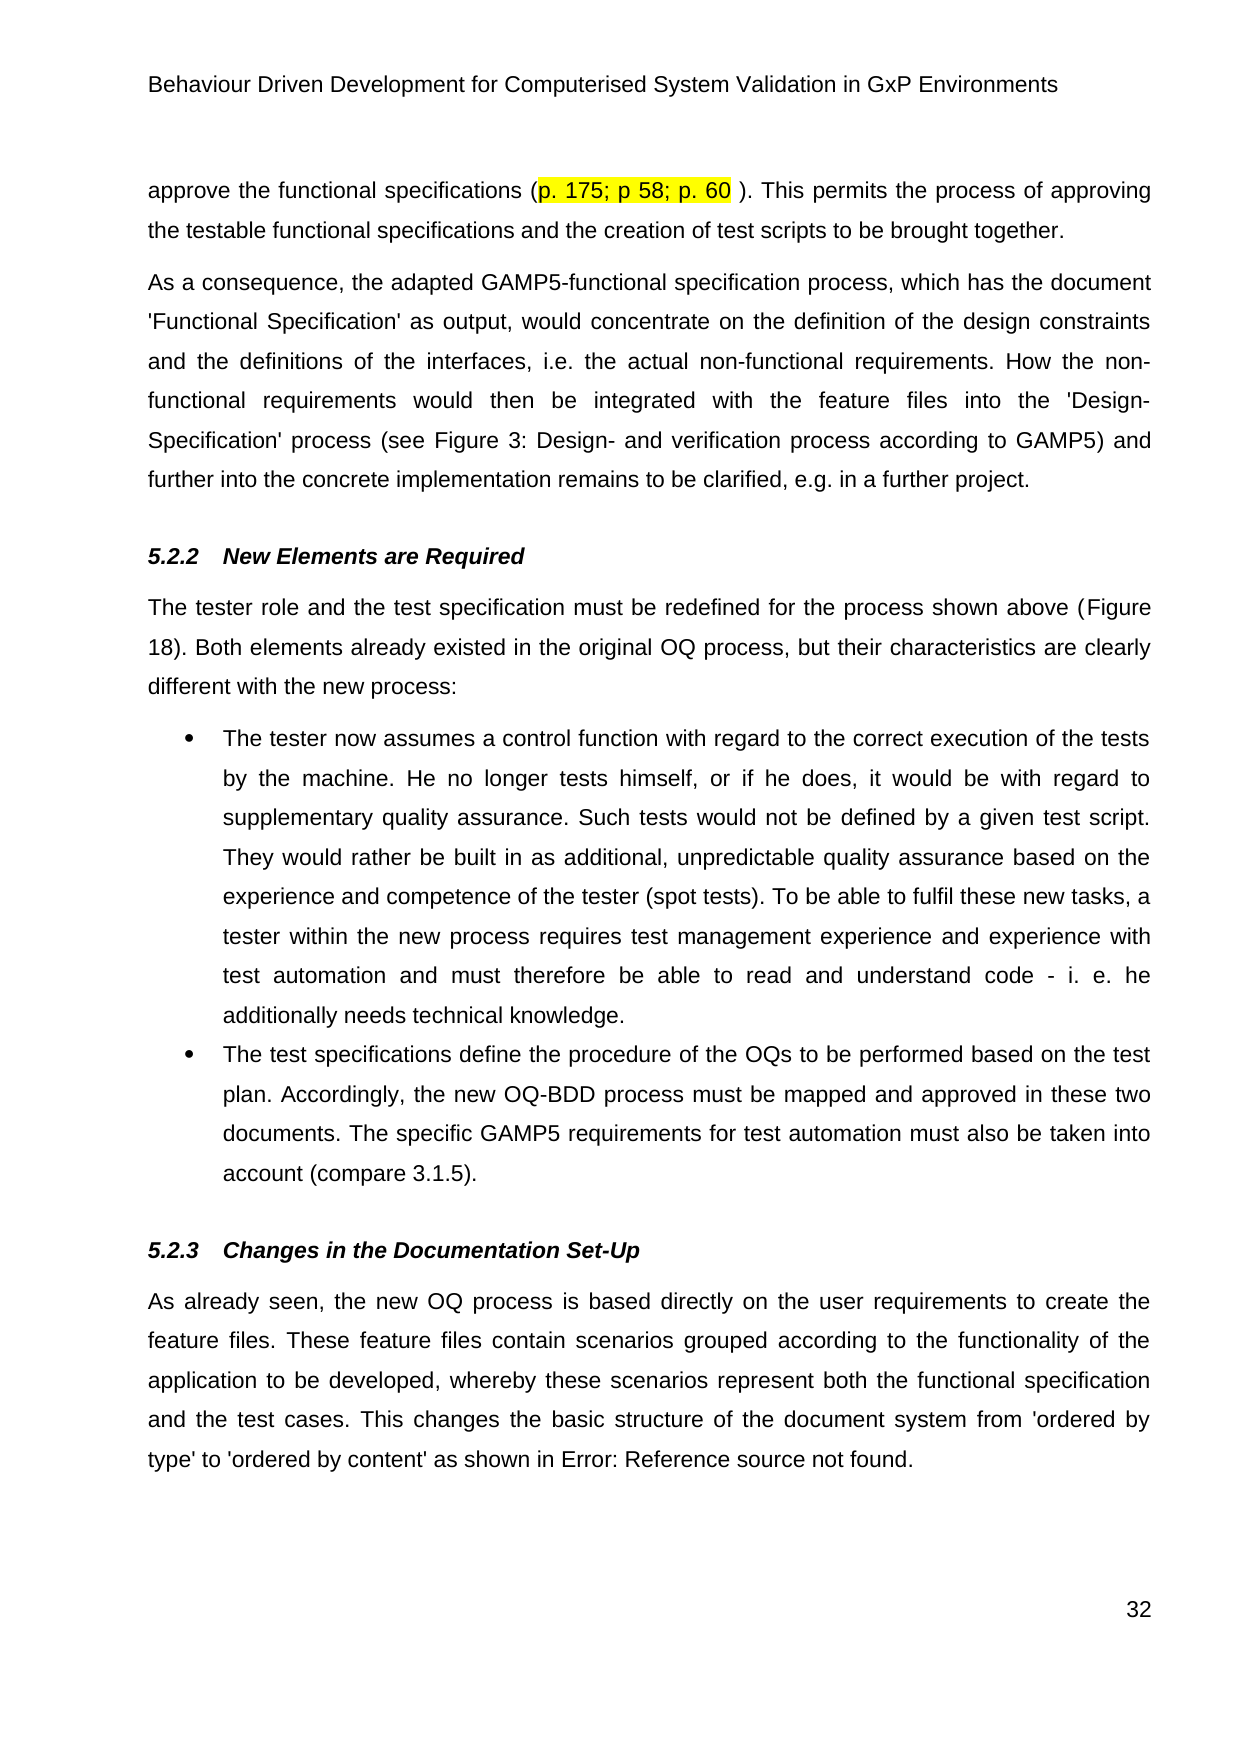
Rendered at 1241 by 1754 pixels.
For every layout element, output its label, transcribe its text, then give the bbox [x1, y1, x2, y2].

list The tester now assumes a control function with regard to the correct execution of the tests by the machine. He no longer tests himself, or if he does, it would be with regard to supplementary quality assurance. Such tests would not be defined by a given test script. They would rather be built in as additional, unpredictable quality assurance based on the experience and competence of the tester (spot tests). To be able to fulfil these new tasks, a tester within the new process requires test management experience and experience with test automation and must therefore be able to read and understand code - i. e. he additionally needs technical knowledge. [185, 725, 1152, 1028]
subtitle New Elements are Required [148, 543, 1152, 569]
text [148, 177, 1152, 243]
subtitle Changes in the Documentation Set-Up [148, 1237, 1152, 1263]
text As a consequence, the adapted GAMP5-functional specification process, which has the document 'Functional Specification' as output, would concentrate on the definition of the design constraints and the definitions of the interfaces, i.e. the actual non-functional requirements. How the non-functional requirements would then be integrated with the feature files into the 'Design-Specification' process (see Figure 3: Design- and verification process according to GAMP5) and further into the concrete implementation remains to be clarified, e.g. in a further project. [148, 269, 1152, 492]
text The tester role and the test specification must be redefined for the process shown above (Figure 18). Both elements already existed in the original OQ process, but their characteristics are clearly different with the new process: [148, 594, 1152, 700]
list The test specifications define the procedure of the OQs to be performed based on the test plan. Accordingly, the new OQ-BDD process must be mapped and approved in these two documents. The specific GAMP5 requirements for test automation must also be taken into account (compare 3.1.5). [185, 1041, 1152, 1186]
